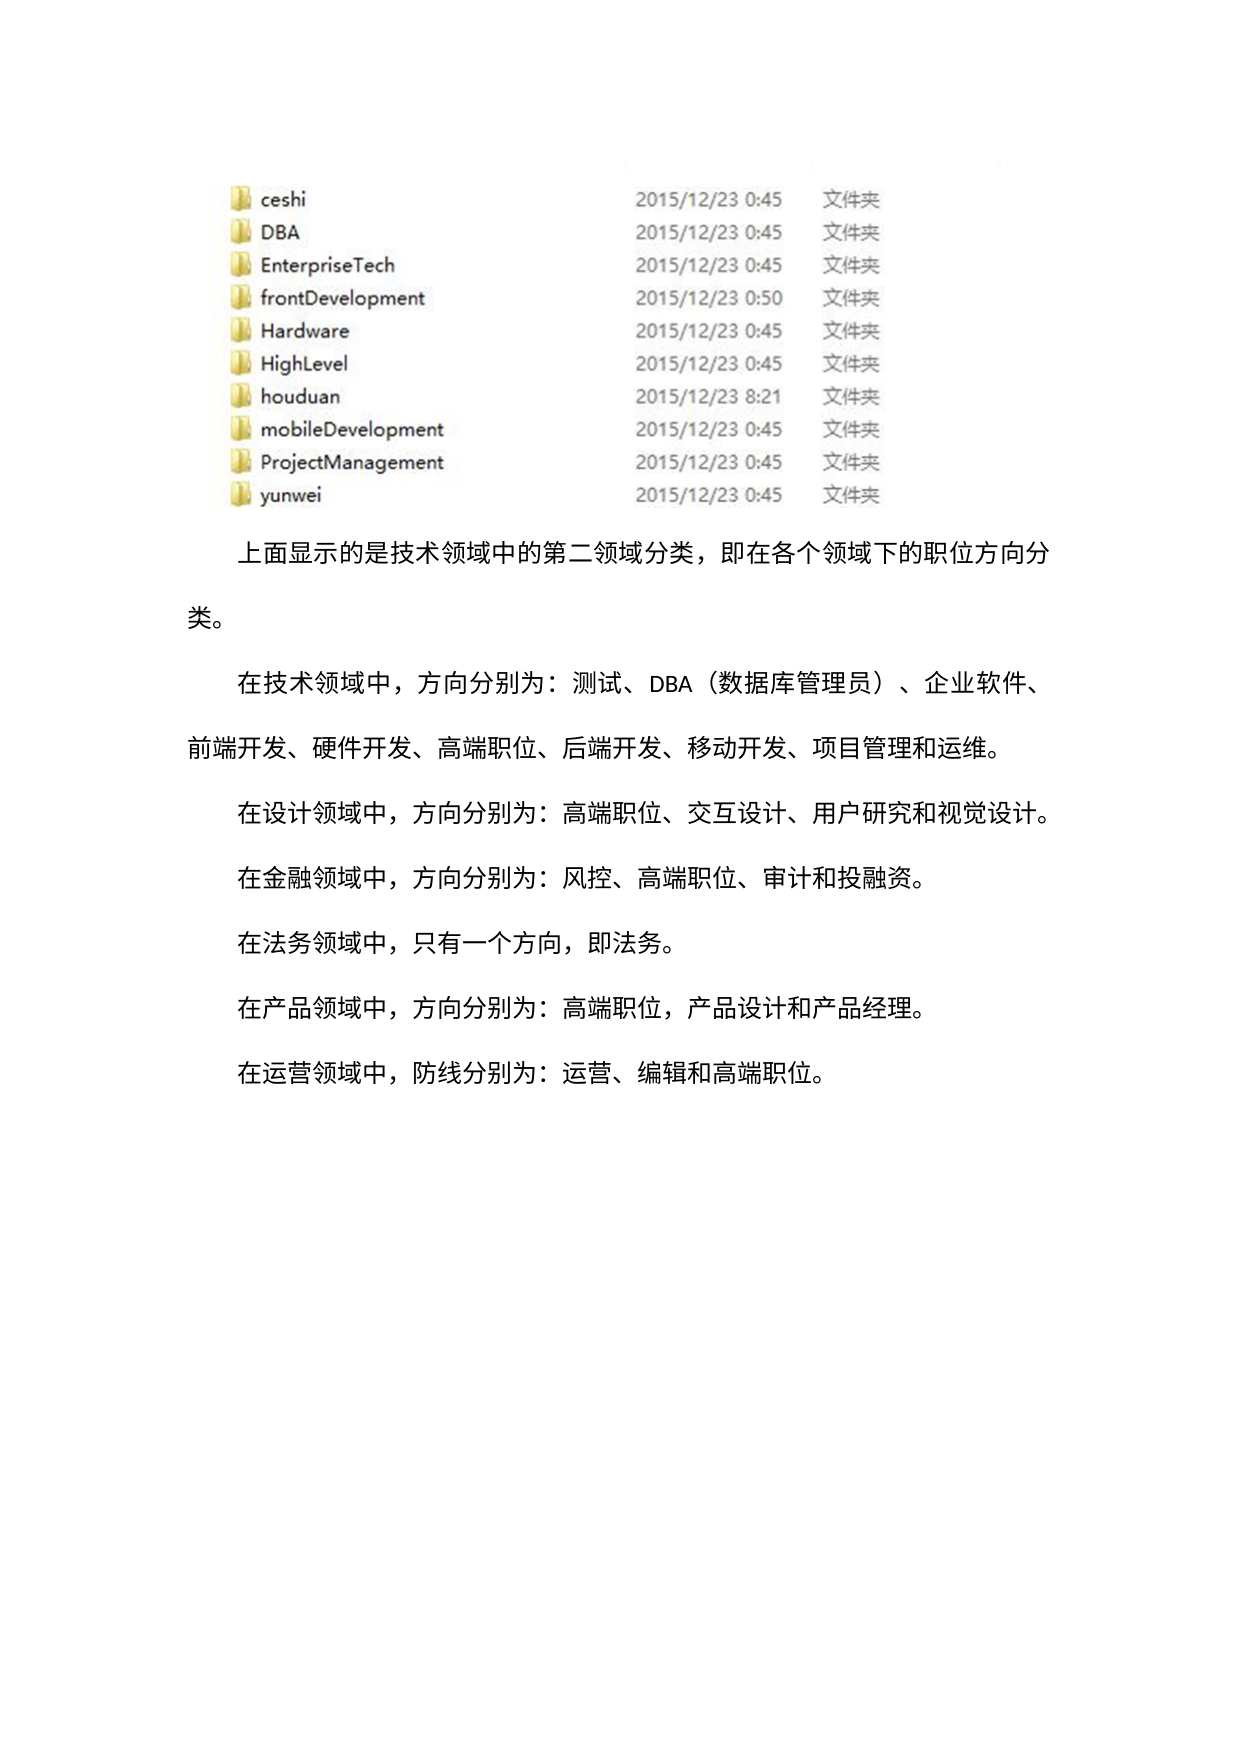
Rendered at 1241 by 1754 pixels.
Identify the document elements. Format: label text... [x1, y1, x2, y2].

picture [209, 162, 1031, 508]
text 上面显示的是技术领域中的第二领域分类，即在各个领域下的职位方向分类。 [187, 519, 1053, 649]
text 在法务领域中，只有一个方向，即法务。 [187, 909, 1053, 974]
text 在技术领域中，方向分别为：测试、DBA（数据库管理员）、企业软件、前端开发、硬件开发、高端职位、后端开发、移动开发、项目管理和运维。 [187, 649, 1053, 779]
text 在金融领域中，方向分别为：风控、高端职位、审计和投融资。 [187, 844, 1053, 909]
text 在运营领域中，防线分别为：运营、编辑和高端职位。 [187, 1039, 1053, 1104]
text 在设计领域中，方向分别为：高端职位、交互设计、用户研究和视觉设计。 [187, 779, 1053, 844]
text 在产品领域中，方向分别为：高端职位，产品设计和产品经理。 [187, 974, 1053, 1039]
